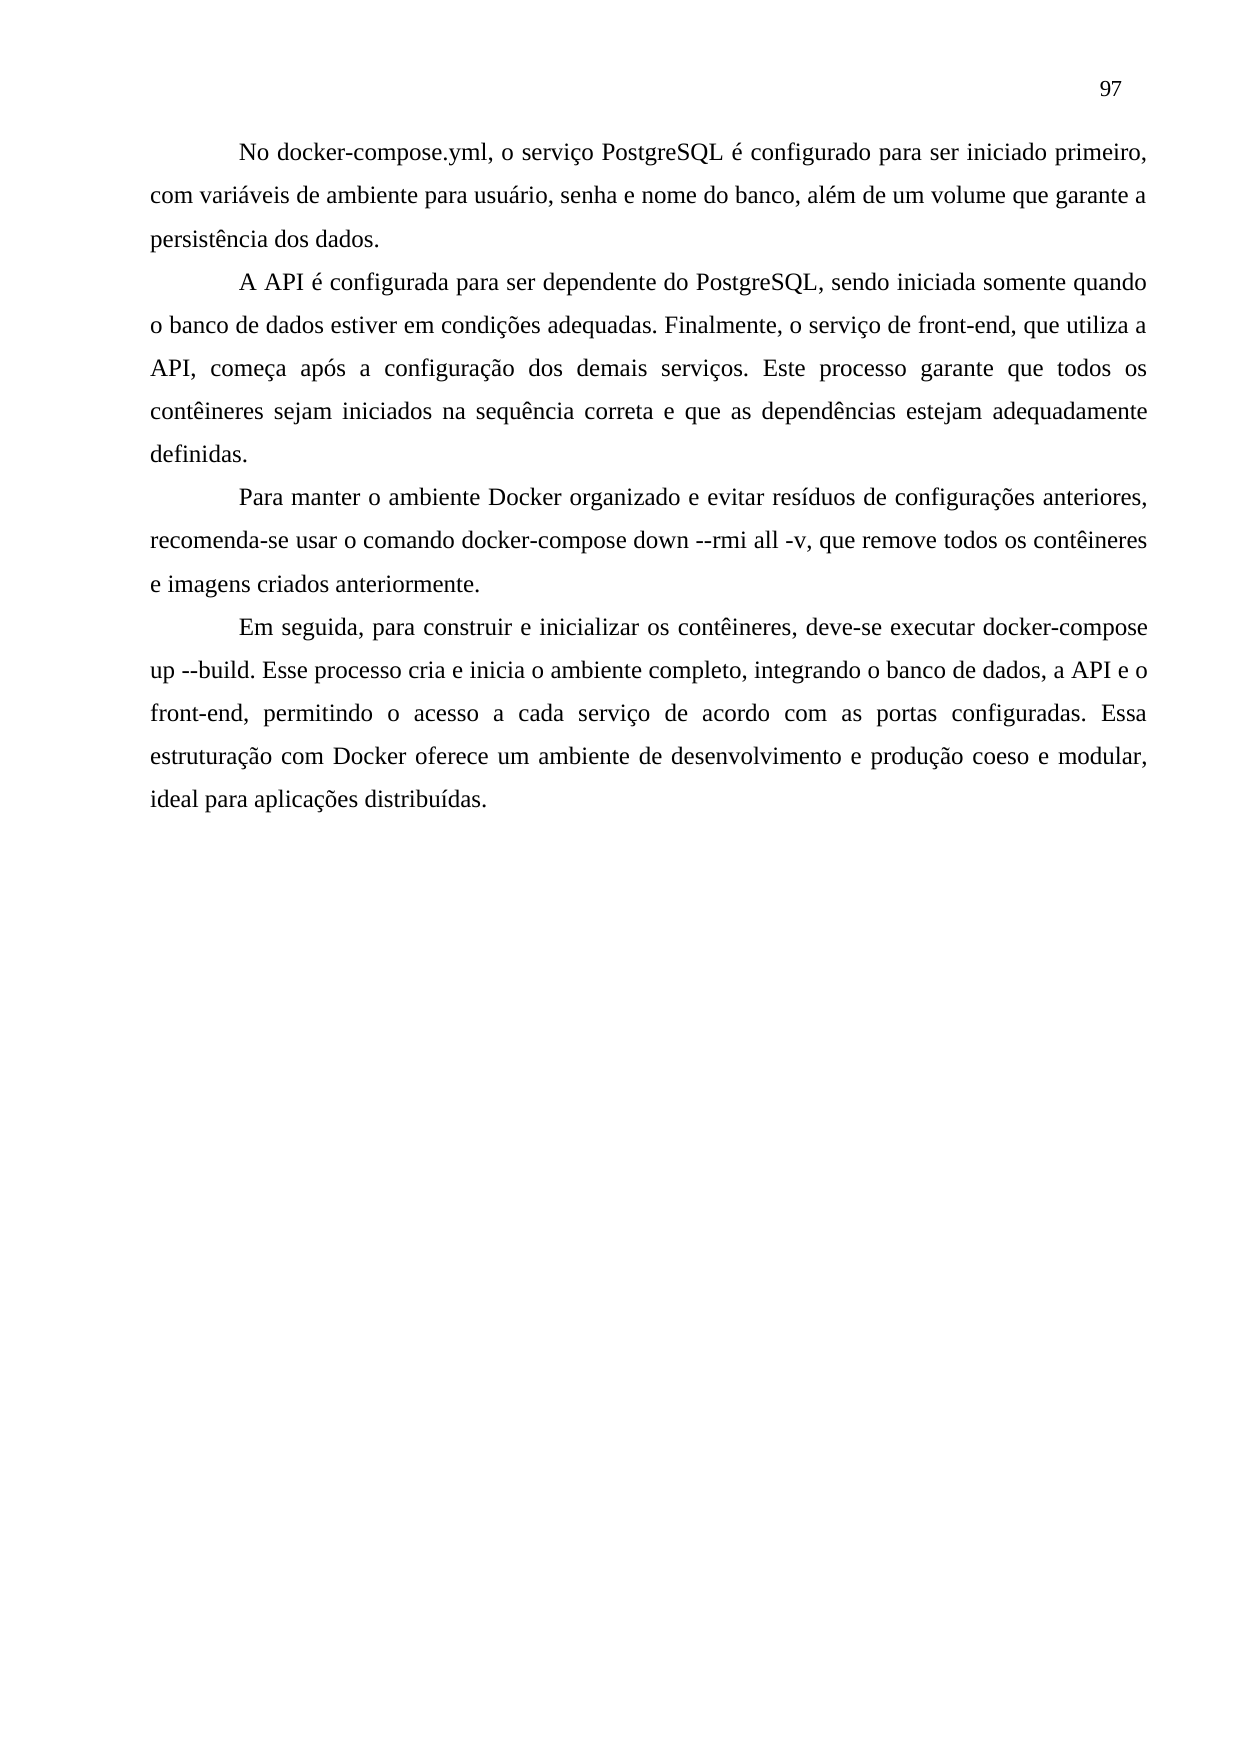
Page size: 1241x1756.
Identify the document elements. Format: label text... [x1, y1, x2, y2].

list Para manter o ambiente Docker organizado e evitar resíduos de configurações anteriores, recomenda-se usar o comando docker-compose down --rmi all -v, que remove todos os contêineres e imagens criados anteriormente. [150, 482, 1148, 597]
list Em seguida, para construir e inicializar os contêineres, deve-se executar docker-compose up --build. Esse processo cria e inicia o ambiente completo, integrando o banco de dados, a API e o front-end, permitindo o acesso a cada serviço de acordo com as portas configuradas. Essa estruturação com Docker oferece um ambiente de desenvolvimento e produção coeso e modular, ideal para aplicações distribuídas. [150, 612, 1148, 813]
list A API é configurada para ser dependente do PostgreSQL, sendo iniciada somente quando o banco de dados estiver em condições adequadas. Finalmente, o serviço de front-end, que utiliza a API, começa após a configuração dos demais serviços. Este processo garante que todos os contêineres sejam iniciados na sequência correta e que as dependências estejam adequadamente definidas. [150, 267, 1148, 468]
list No docker-compose.yml, o serviço PostgreSQL é configurado para ser iniciado primeiro, com variáveis de ambiente para usuário, senha e nome do banco, além de um volume que garante a persistência dos dados. [150, 137, 1148, 252]
